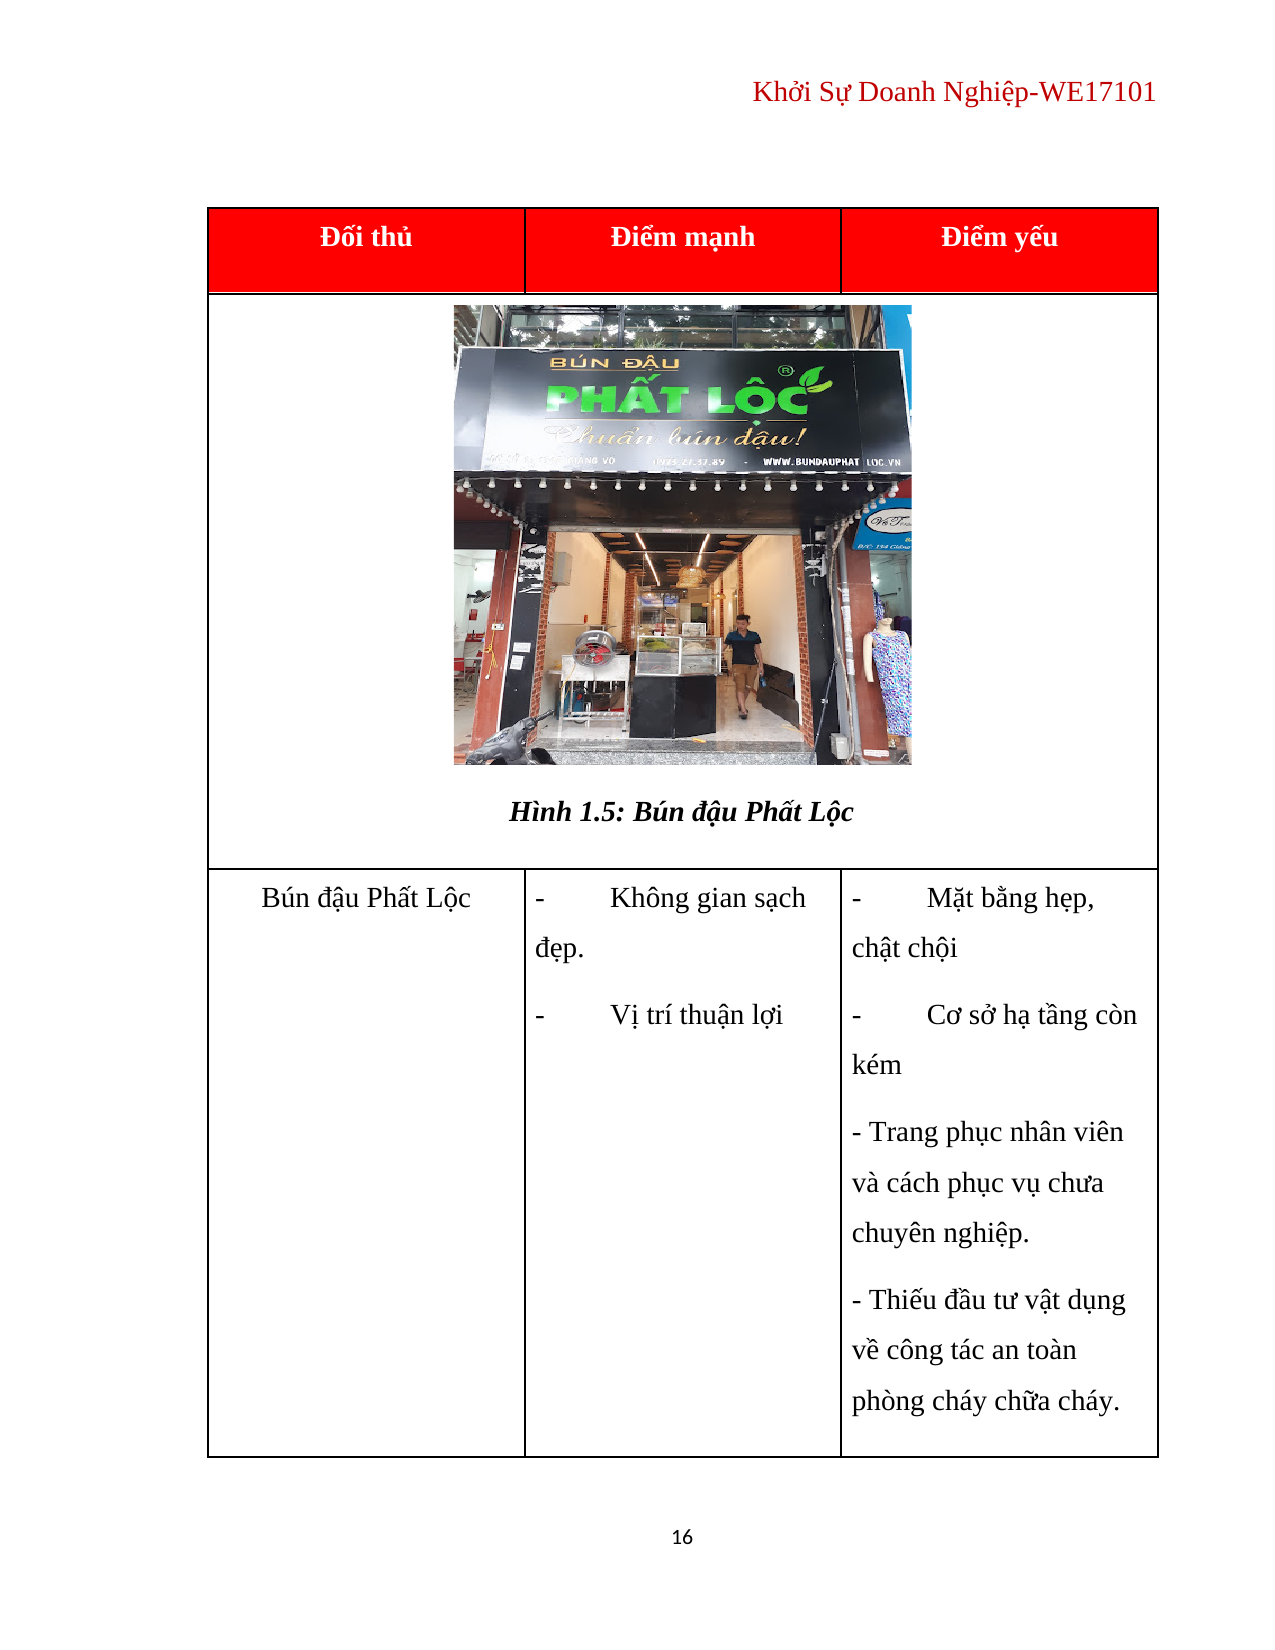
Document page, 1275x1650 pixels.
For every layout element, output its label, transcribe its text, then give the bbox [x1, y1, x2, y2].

table_header Điểm yếu [842, 209, 1157, 292]
table_header Điểm mạnh [526, 209, 840, 292]
table_header Đối thủ [209, 209, 524, 292]
picture [453, 305, 912, 765]
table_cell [526, 870, 840, 1456]
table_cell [842, 870, 1157, 1456]
table_cell Hình 1.5: Bún đậu Phất Lộc [209, 295, 1157, 867]
table_cell Bún đậu Phất Lộc [209, 870, 524, 1456]
